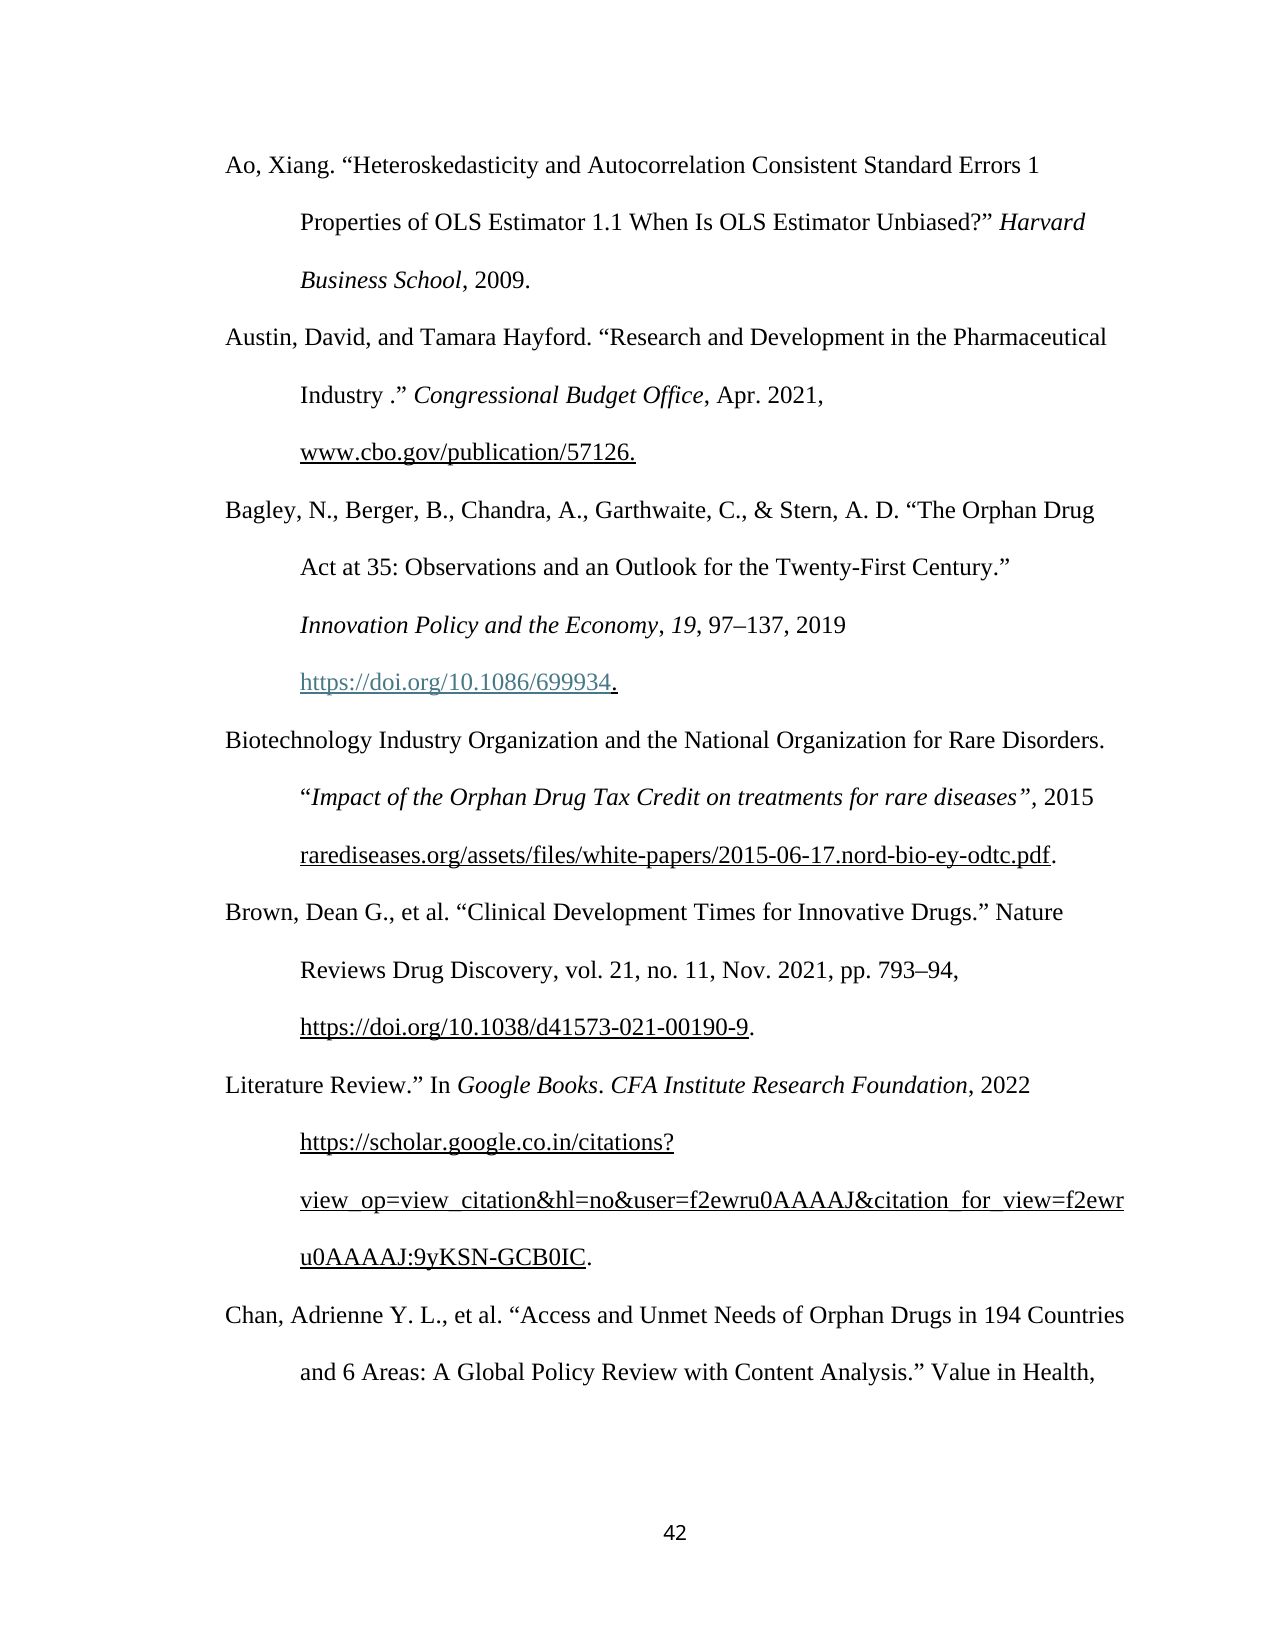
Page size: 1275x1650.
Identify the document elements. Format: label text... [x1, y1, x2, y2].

text Biotechnology Industry Organization and the National Organization for Rare Disorders. “Impact of the Orphan Drug Tax Credit on treatments for rare diseases”, 2015 rarediseases.org/assets/files/white-papers/2015-06-17.nord-bio-ey-odtc.pdf. [225, 725, 1125, 869]
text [225, 1300, 1125, 1386]
text Ao, Xiang. “Heteroskedasticity and Autocorrelation Consistent Standard Errors 1 Properties of OLS Estimator 1.1 When Is OLS Estimator Unbiased?” Harvard Business School, 2009. [225, 150, 1125, 294]
text Bagley, N., Berger, B., Chandra, A., Garthwaite, C., & Stern, A. D. “The Orphan Drug Act at 35: Observations and an Outlook for the Twenty-First Century.” Innovation Policy and the Economy, 19, 97–137, 2019 https://doi.org/10.1086/699934. [225, 495, 1125, 696]
text Literature Review.” In Google Books. CFA Institute Research Foundation, 2022 https://scholar.google.co.in/citations?view_op=view_citation&hl=no&user=f2ewru0AAAAJ&citation_for_view=f2ewru0AAAAJ:9yKSN-GCB0IC. [225, 1070, 1125, 1271]
text Austin, David, and Tamara Hayford. “Research and Development in the Pharmaceutical Industry .” Congressional Budget Office, Apr. 2021, www.cbo.gov/publication/57126. [225, 322, 1125, 466]
text Brown, Dean G., et al. “Clinical Development Times for Innovative Drugs.” Nature Reviews Drug Discovery, vol. 21, no. 11, Nov. 2021, pp. 793–94, https://doi.org/10.1038/d41573-021-00190-9. [225, 897, 1125, 1041]
